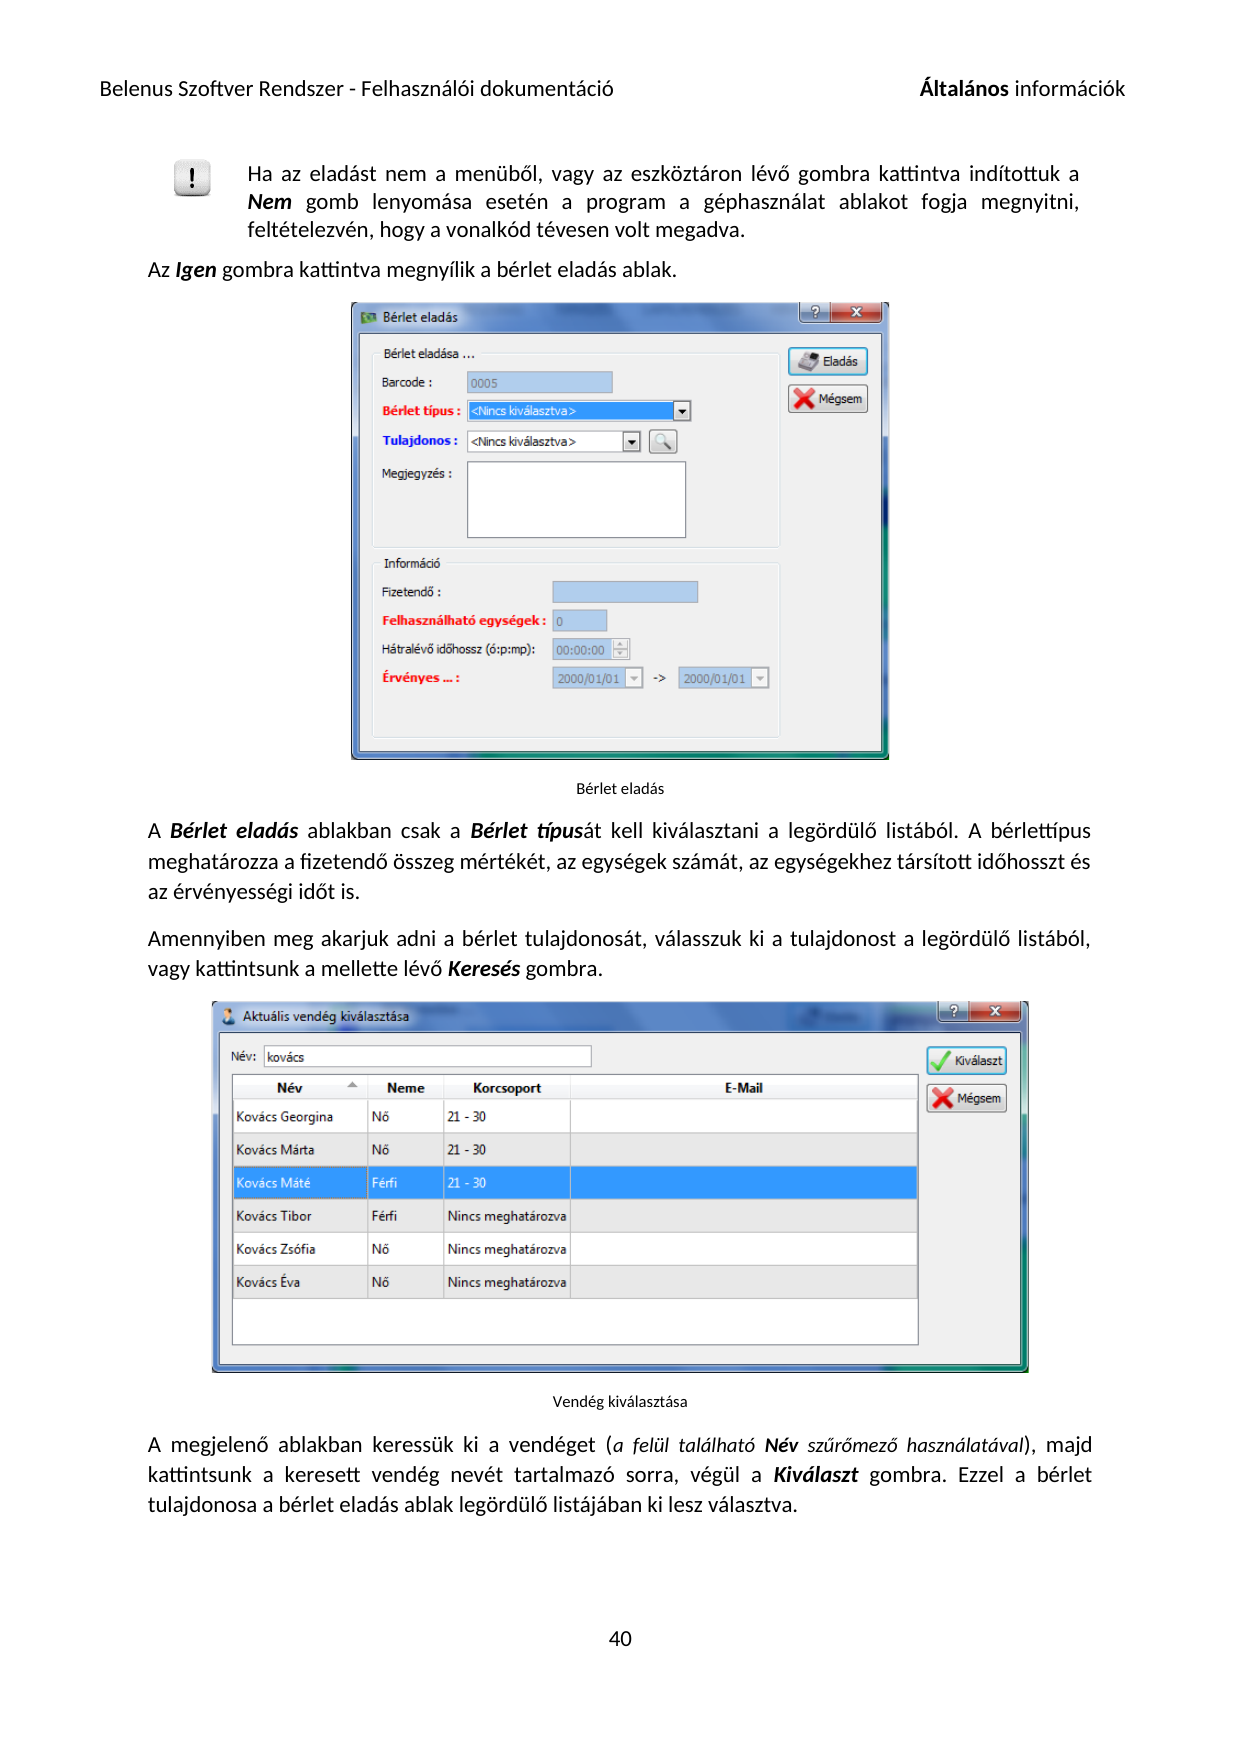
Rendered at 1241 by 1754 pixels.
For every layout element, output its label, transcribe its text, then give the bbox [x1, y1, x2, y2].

text Az Igen gombra kattintva megnyílik a bérlet eladás ablak. [148, 255, 1093, 283]
text Bérlet eladás [148, 778, 1093, 798]
picture [351, 302, 890, 760]
text Vendég kiválasztása [148, 1391, 1093, 1412]
text A megjelenő ablakban keressük ki a vendéget (a felül található Név szűrőmező használatával), majd kattintsunk a keresett vendég nevét tartalmazó sorra, végül a Kiválaszt gombra. Ezzel a bérlet tulajdonosa a bérlet eladás ablak legördülő listájában ki lesz választva. [148, 1430, 1093, 1518]
picture [173, 159, 211, 197]
text A Bérlet eladás ablakban csak a Bérlet típusát kell kiválasztani a legördülő listából. A bérlettípus meghatározza a fizetendő összeg mértékét, az egységek számát, az egységekhez társított időhosszt és az érvényességi időt is. [148, 817, 1093, 905]
picture [211, 1001, 1029, 1373]
table_header [148, 148, 236, 255]
table_header Ha az eladást nem a menüből, vagy az eszköztáron lévő gombra kattintva indítottuk a Nem gomb lenyomása esetén a program a géphasználat ablakot fogja megnyitni, feltételezvén, hogy a vonalkód tévesen volt megadva. [236, 148, 1092, 255]
text Amennyiben meg akarjuk adni a bérlet tulajdonosát, válasszuk ki a tulajdonost a legördülő listából, vagy kattintsunk a mellette lévő Keresés gombra. [148, 924, 1093, 982]
